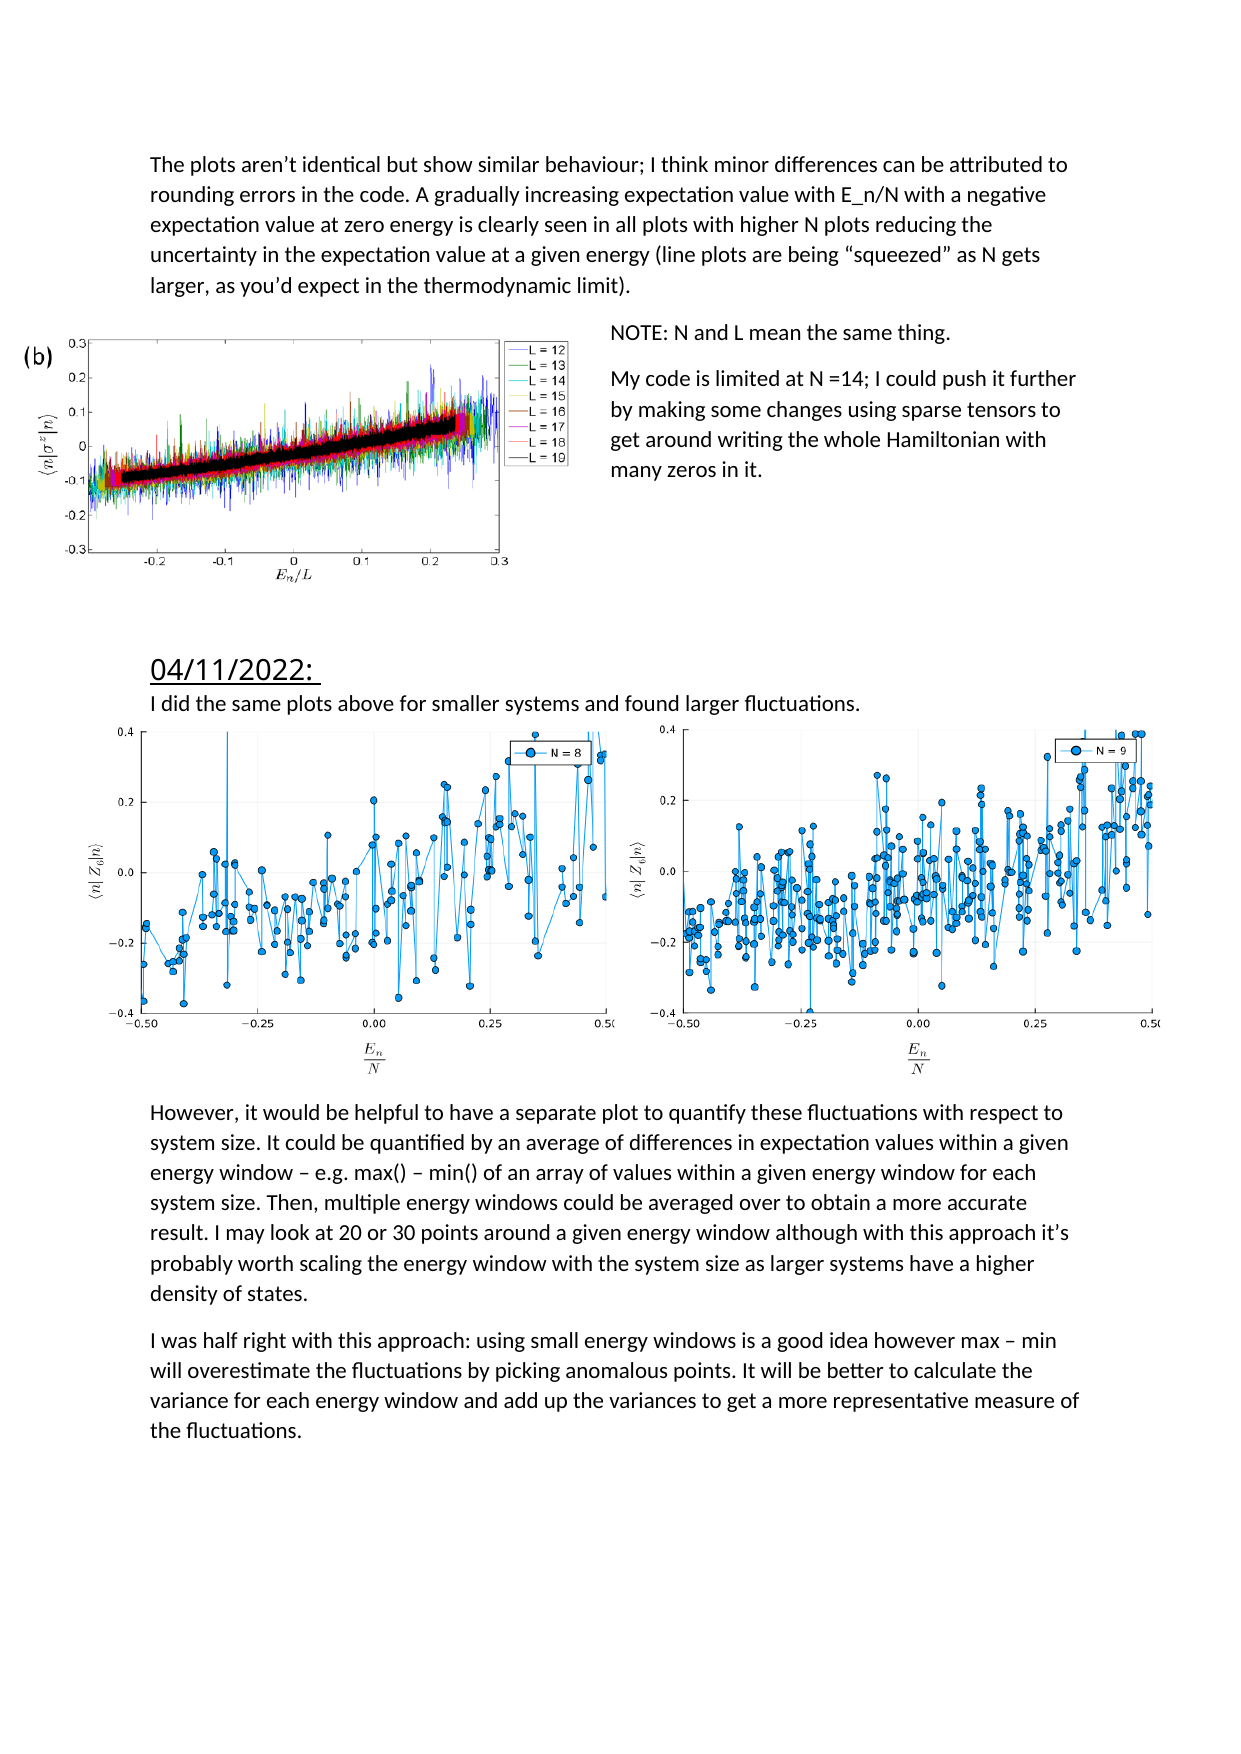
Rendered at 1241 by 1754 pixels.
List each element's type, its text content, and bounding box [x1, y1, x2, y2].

text I did the same plots above for smaller systems and found larger fluctuations. [150, 689, 1090, 717]
picture [84, 724, 615, 1077]
text However, it would be helpful to have a separate plot to quantify these fluctuations with respect to system size. It could be quantified by an average of differences in expectation values within a given energy window – e.g. max() – min() of an array of values within a given energy window for each system size. Then, multiple energy windows could be averaged over to obtain a more accurate result. I may look at 20 or 30 points around a given energy window although with this approach it’s probably worth scaling the energy window with the system size as larger systems have a higher density of states. [150, 1098, 1090, 1307]
text The plots aren’t identical but show similar behaviour; I think minor differences can be attributed to rounding errors in the code. A gradually increasing expectation value with E_n/N with a negative expectation value at zero energy is clearly seen in all plots with higher N plots reducing the uncertainty in the expectation value at a given energy (line plots are being “squeezed” as N gets larger, as you’d expect in the thermodynamic limit). [150, 150, 1090, 299]
text NOTE: N and L mean the same thing. [150, 318, 1090, 346]
text My code is limited at N =14; I could push it further by making some changes using sparse tensors to get around writing the whole Hamiltonian with many zeros in it. [592, 364, 1090, 483]
picture [619, 722, 1161, 1084]
picture [10, 326, 592, 588]
text I was half right with this approach: using small energy windows is a good idea however max – min will overestimate the fluctuations by picking anomalous points. It will be better to calculate the variance for each energy window and add up the variances to get a more representative measure of the fluctuations. [150, 1326, 1090, 1444]
subtitle 04/11/2022: [150, 649, 1090, 689]
